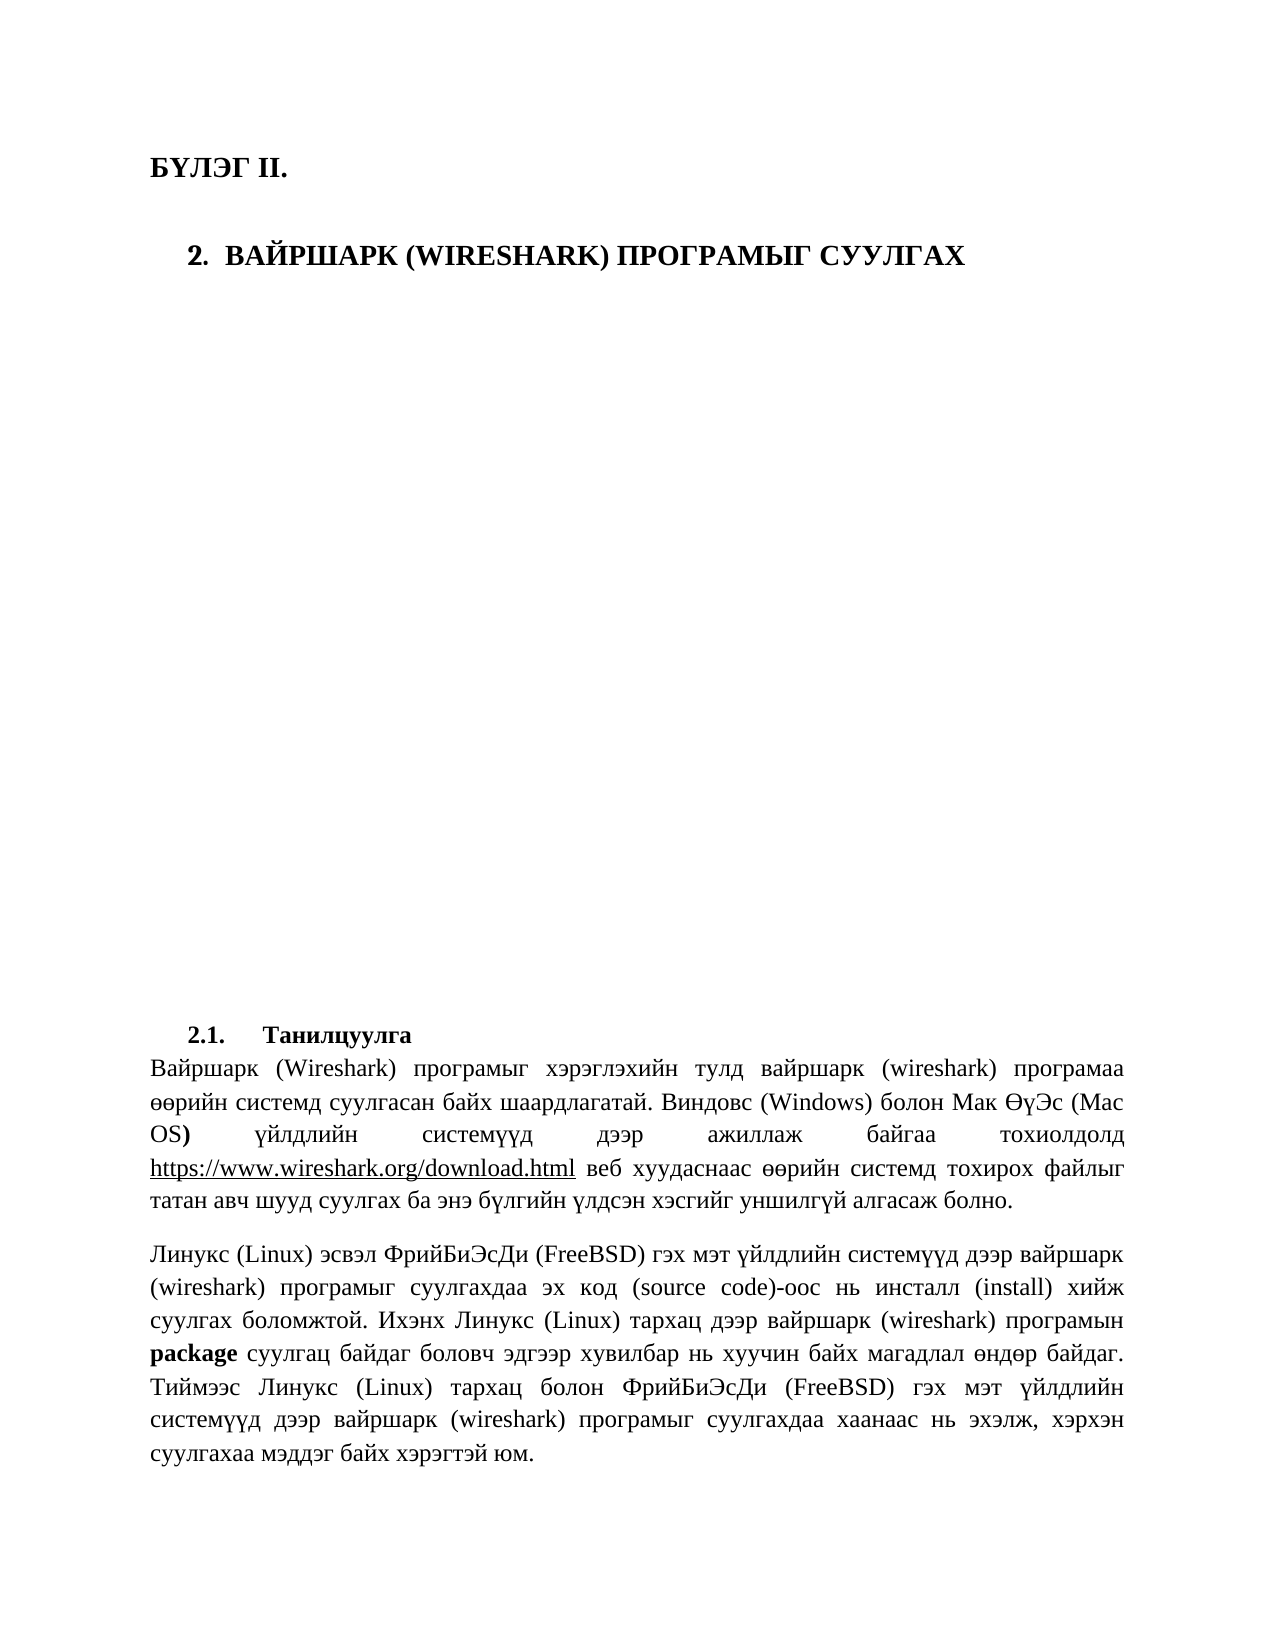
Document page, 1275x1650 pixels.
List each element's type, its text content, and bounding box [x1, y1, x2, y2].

text Вайршарк (Wireshark) програмыг хэрэглэхийн тулд вайршарк (wireshark) програмаа өөрийн системд суулгасан байх шаардлагатай. Виндовс (Windows) болон Мак ӨүЭс (Mac OS) үйлдлийн системүүд дээр ажиллаж байгаа тохиолдолд https://www.wireshark.org/download.html веб хуудаснаас өөрийн системд тохирох файлыг татан авч шууд суулгах ба энэ бүлгийн үлдсэн хэсгийг уншилгүй алгасаж болно. [150, 1053, 1125, 1214]
subtitle ВАЙРШАРК (WIRESHARK) ПРОГРАМЫГ СУУЛГАХ [187, 238, 1125, 273]
subtitle БҮЛЭГ II. [150, 150, 1125, 183]
text Линукс (Linux) эсвэл ФрийБиЭсДи (FreeBSD) гэх мэт үйлдлийн системүүд дээр вайршарк (wireshark) програмыг суулгахдаа эх код (source code)-оос нь инсталл (install) хийж суулгах боломжтой. Ихэнх Линукс (Linux) тархац дээр вайршарк (wireshark) програмын package суулгац байдаг боловч эдгээр хувилбар нь хуучин байх магадлал өндөр байдаг. Тиймээс Линукс (Linux) тархац болон ФрийБиЭсДи (FreeBSD) гэх мэт үйлдлийн системүүд дээр вайршарк (wireshark) програмыг суулгахдаа хаанаас нь эхэлж, хэрхэн суулгахаа мэддэг байх хэрэгтэй юм. [150, 1239, 1125, 1466]
subtitle Танилцуулга [187, 1021, 1125, 1049]
